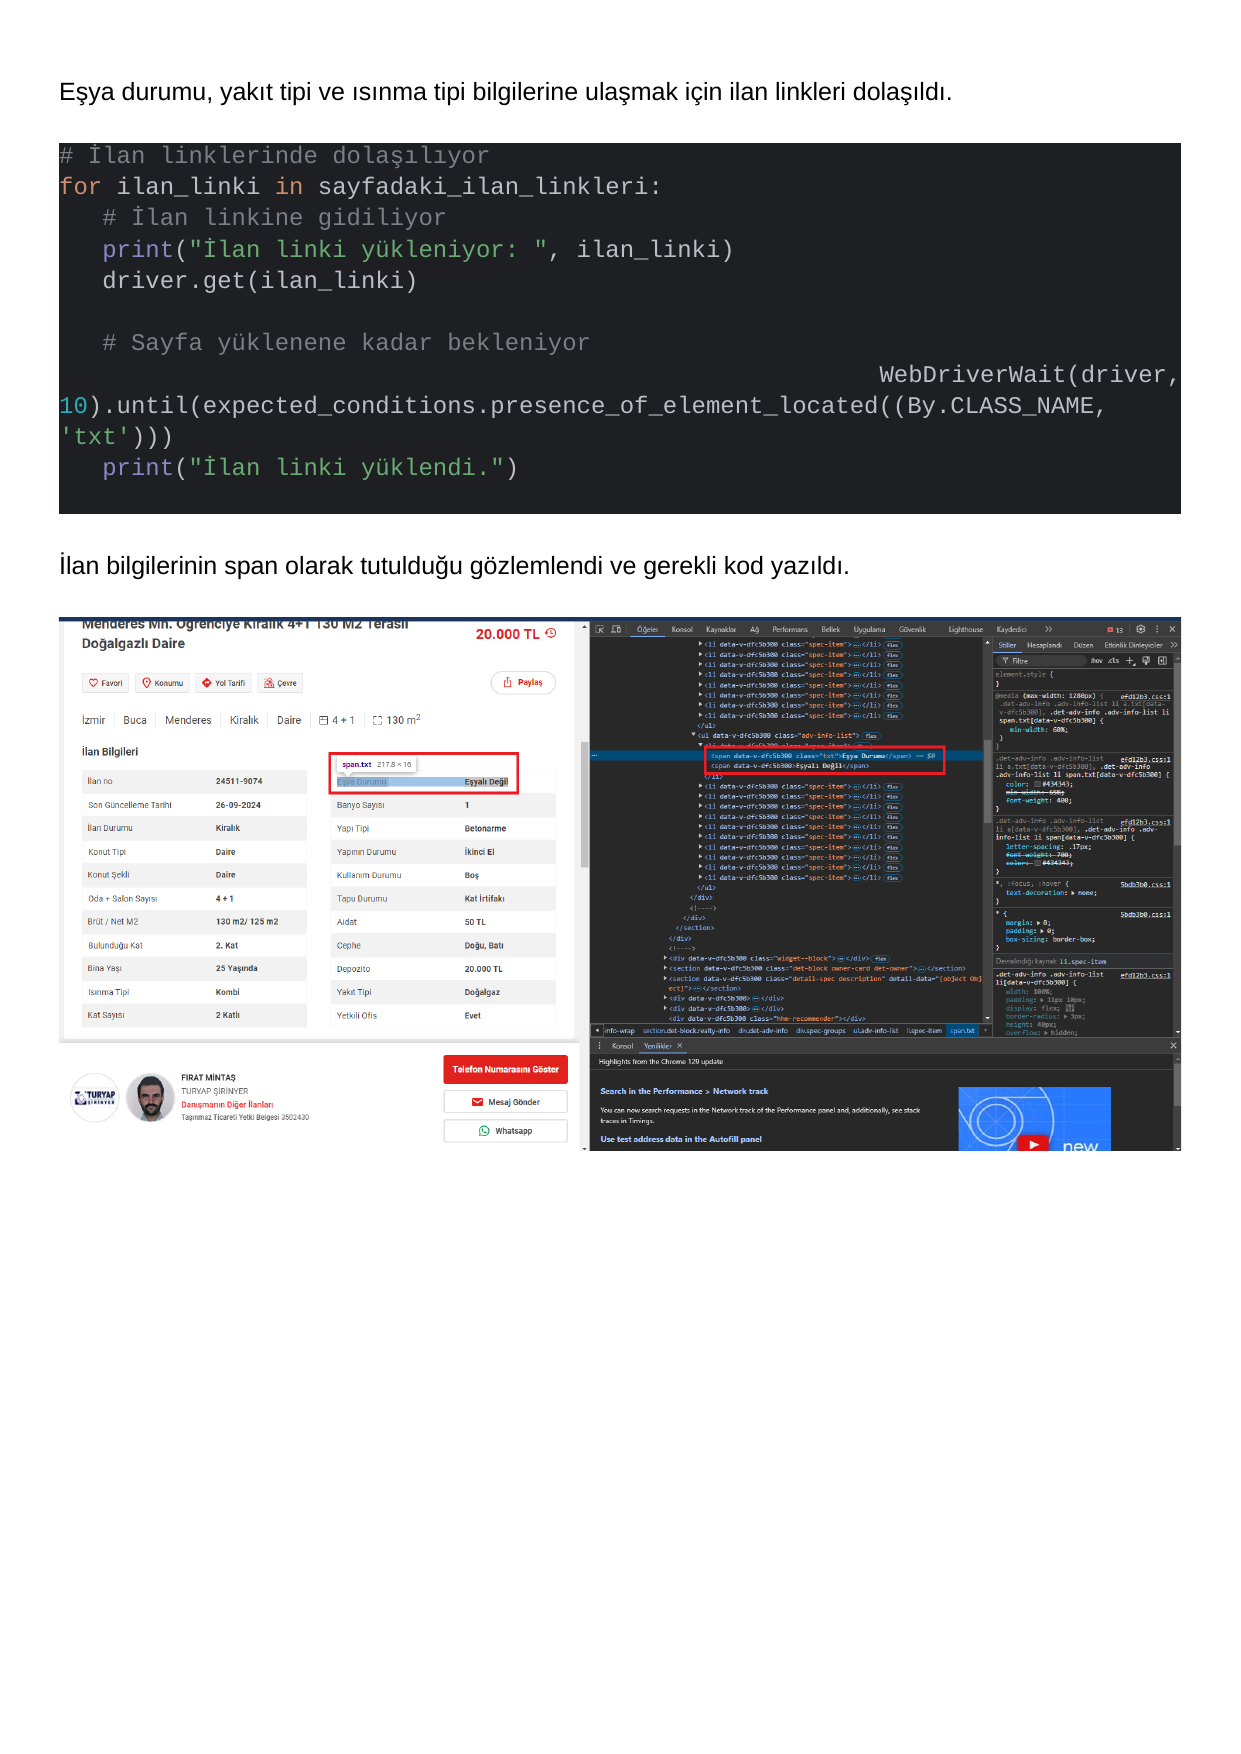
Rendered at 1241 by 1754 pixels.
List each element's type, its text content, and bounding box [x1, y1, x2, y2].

text # Sayfa yüklenene kadar bekleniyor [59, 331, 1181, 358]
text WebDriverWait(driver, 10).until(expected_conditions.presence_of_element_located((By.CLASS_NAME, 'txt'))) [59, 362, 1181, 452]
picture [58, 617, 1182, 1151]
text # İlan linklerinde dolaşılıyor [59, 143, 1181, 171]
text print("İlan linki yüklendi.") [59, 456, 1181, 483]
text driver.get(ilan_linki) [59, 268, 1181, 296]
text Eşya durumu, yakıt tipi ve ısınma tipi bilgilerine ulaşmak için ilan linkleri dolaşıldı. [59, 77, 1181, 106]
text for ilan_linki in sayfadaki_ilan_linkleri: [59, 174, 1181, 202]
text # İlan linkine gidiliyor [59, 206, 1181, 233]
text İlan bilgilerinin span olarak tutulduğu gözlemlendi ve gerekli kod yazıldı. [59, 551, 1181, 580]
text print("İlan linki yükleniyor: ", ilan_linki) [59, 237, 1181, 264]
